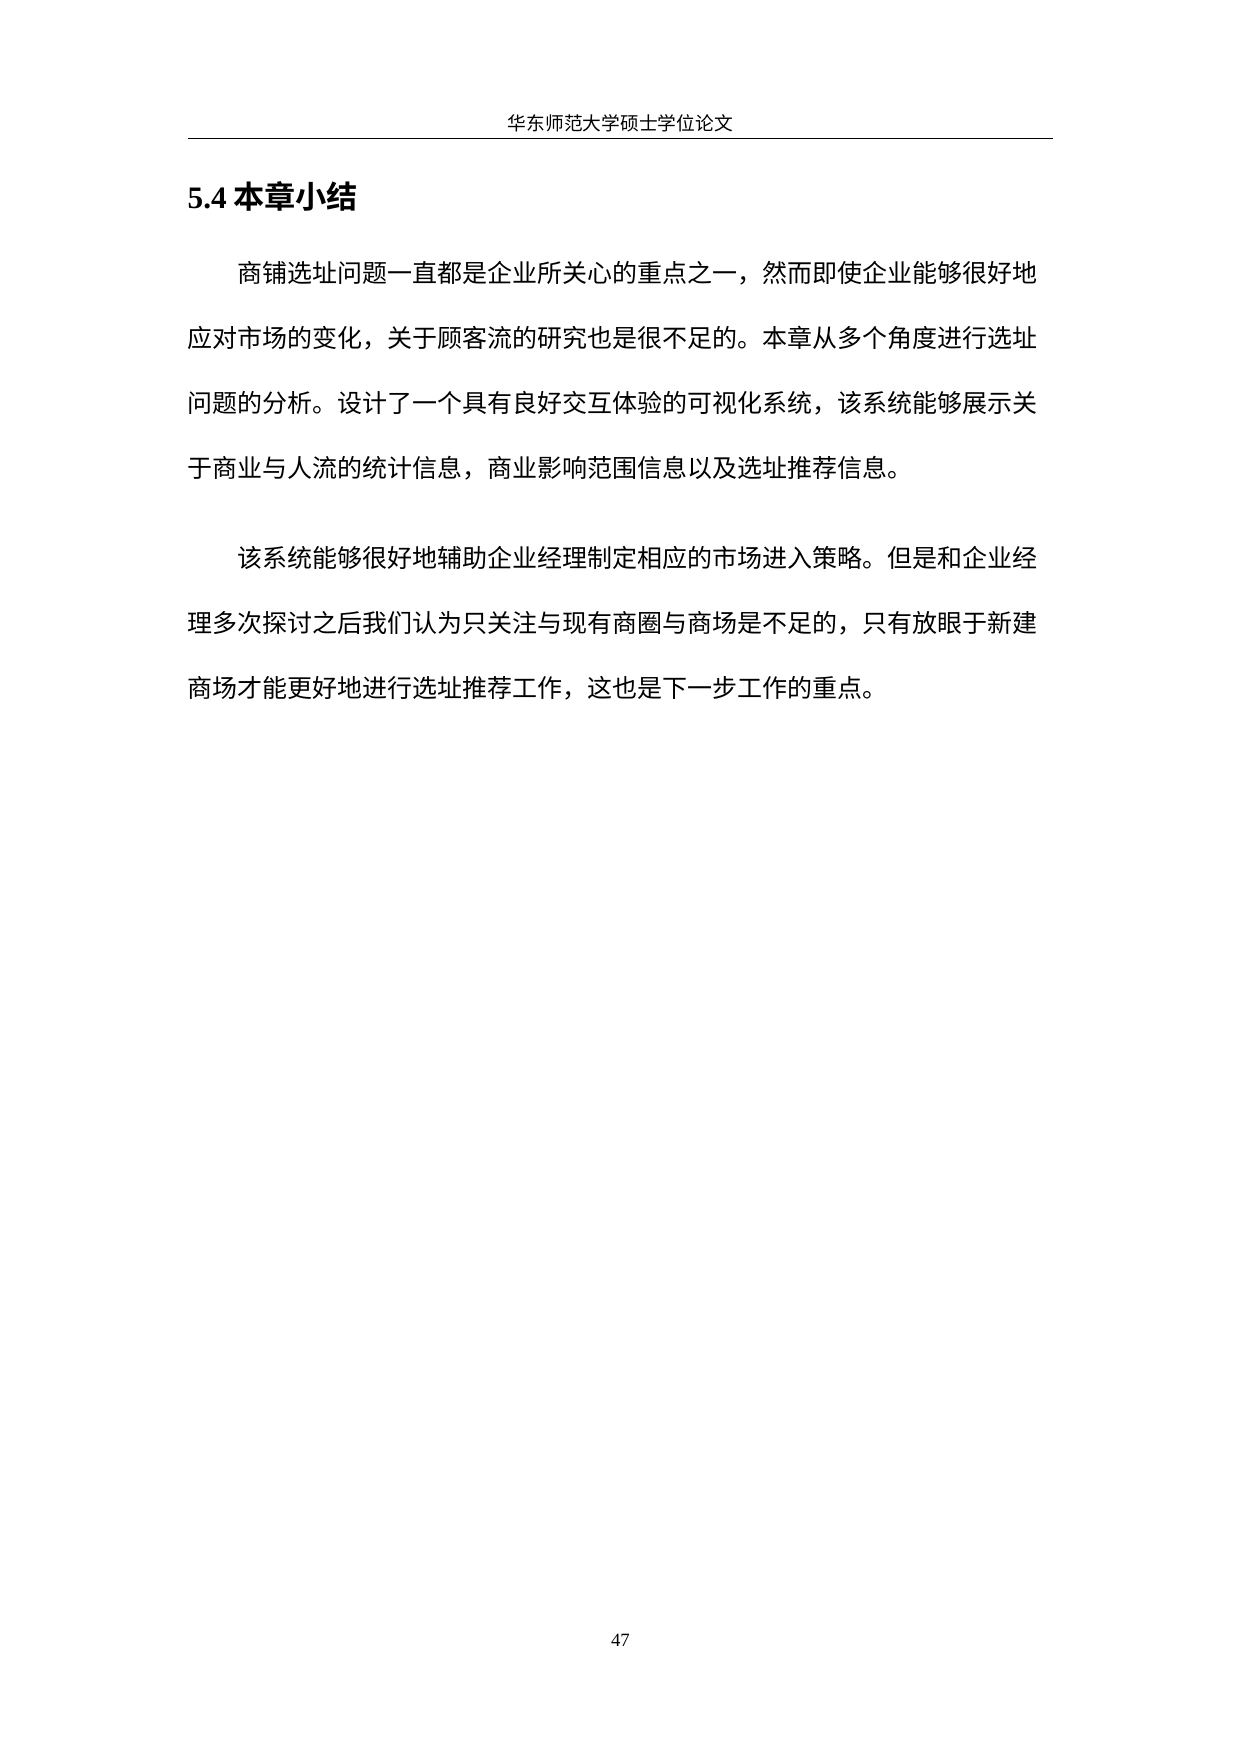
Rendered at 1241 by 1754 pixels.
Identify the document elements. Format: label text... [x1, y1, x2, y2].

text 该系统能够很好地辅助企业经理制定相应的市场进入策略。但是和企业经理多次探讨之后我们认为只关注与现有商圈与商场是不足的，只有放眼于新建商场才能更好地进行选址推荐工作，这也是下一步工作的重点。 [187, 524, 1053, 719]
subtitle 5.4本章小结 [187, 162, 1053, 227]
text 商铺选址问题一直都是企业所关心的重点之一，然而即使企业能够很好地应对市场的变化，关于顾客流的研究也是很不足的。本章从多个角度进行选址问题的分析。设计了一个具有良好交互体验的可视化系统，该系统能够展示关于商业与人流的统计信息，商业影响范围信息以及选址推荐信息。 [187, 239, 1053, 499]
